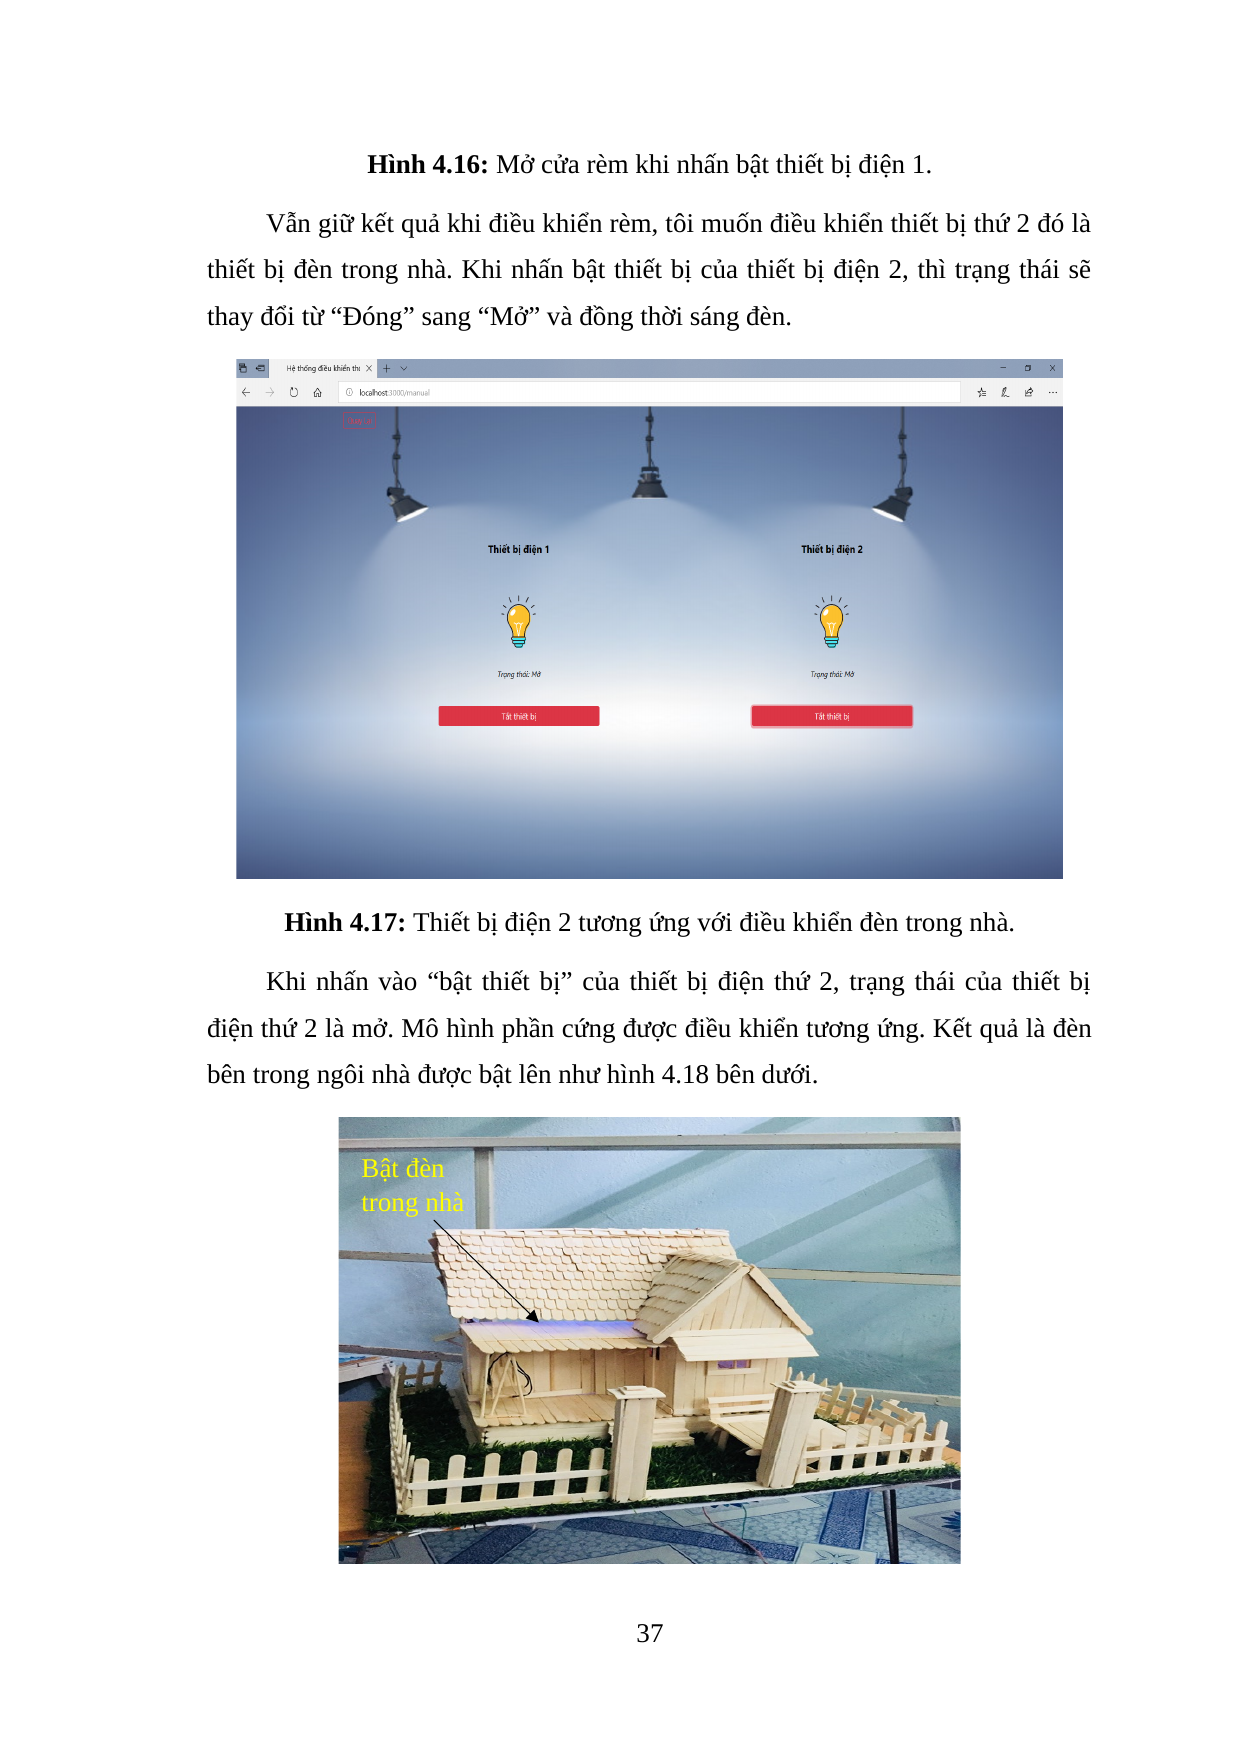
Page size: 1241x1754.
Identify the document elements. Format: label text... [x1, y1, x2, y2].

text Vẫn giữ kết quả khi điều khiển rèm, tôi muốn điều khiển thiết bị thứ 2 đó là thiết bị đèn trong nhà. Khi nhấn bật thiết bị của thiết bị điện 2, thì trạng thái sẽ thay đổi từ “Đóng” sang “Mở” và đồng thời sáng đèn. [207, 207, 1092, 331]
text Hình 4.17: Thiết bị điện 2 tương ứng với điều khiển đèn trong nhà. [207, 906, 1092, 937]
picture [338, 1117, 961, 1564]
text Hình 4.16: Mở cửa rèm khi nhấn bật thiết bị điện 1. [207, 148, 1092, 179]
text Khi nhấn vào “bật thiết bị” của thiết bị điện thứ 2, trạng thái của thiết bị điện thứ 2 là mở. Mô hình phần cứng được điều khiển tương ứng. Kết quả là đèn bên trong ngôi nhà được bật lên như hình 4.18 bên dưới. [207, 965, 1092, 1090]
picture [236, 359, 1063, 879]
